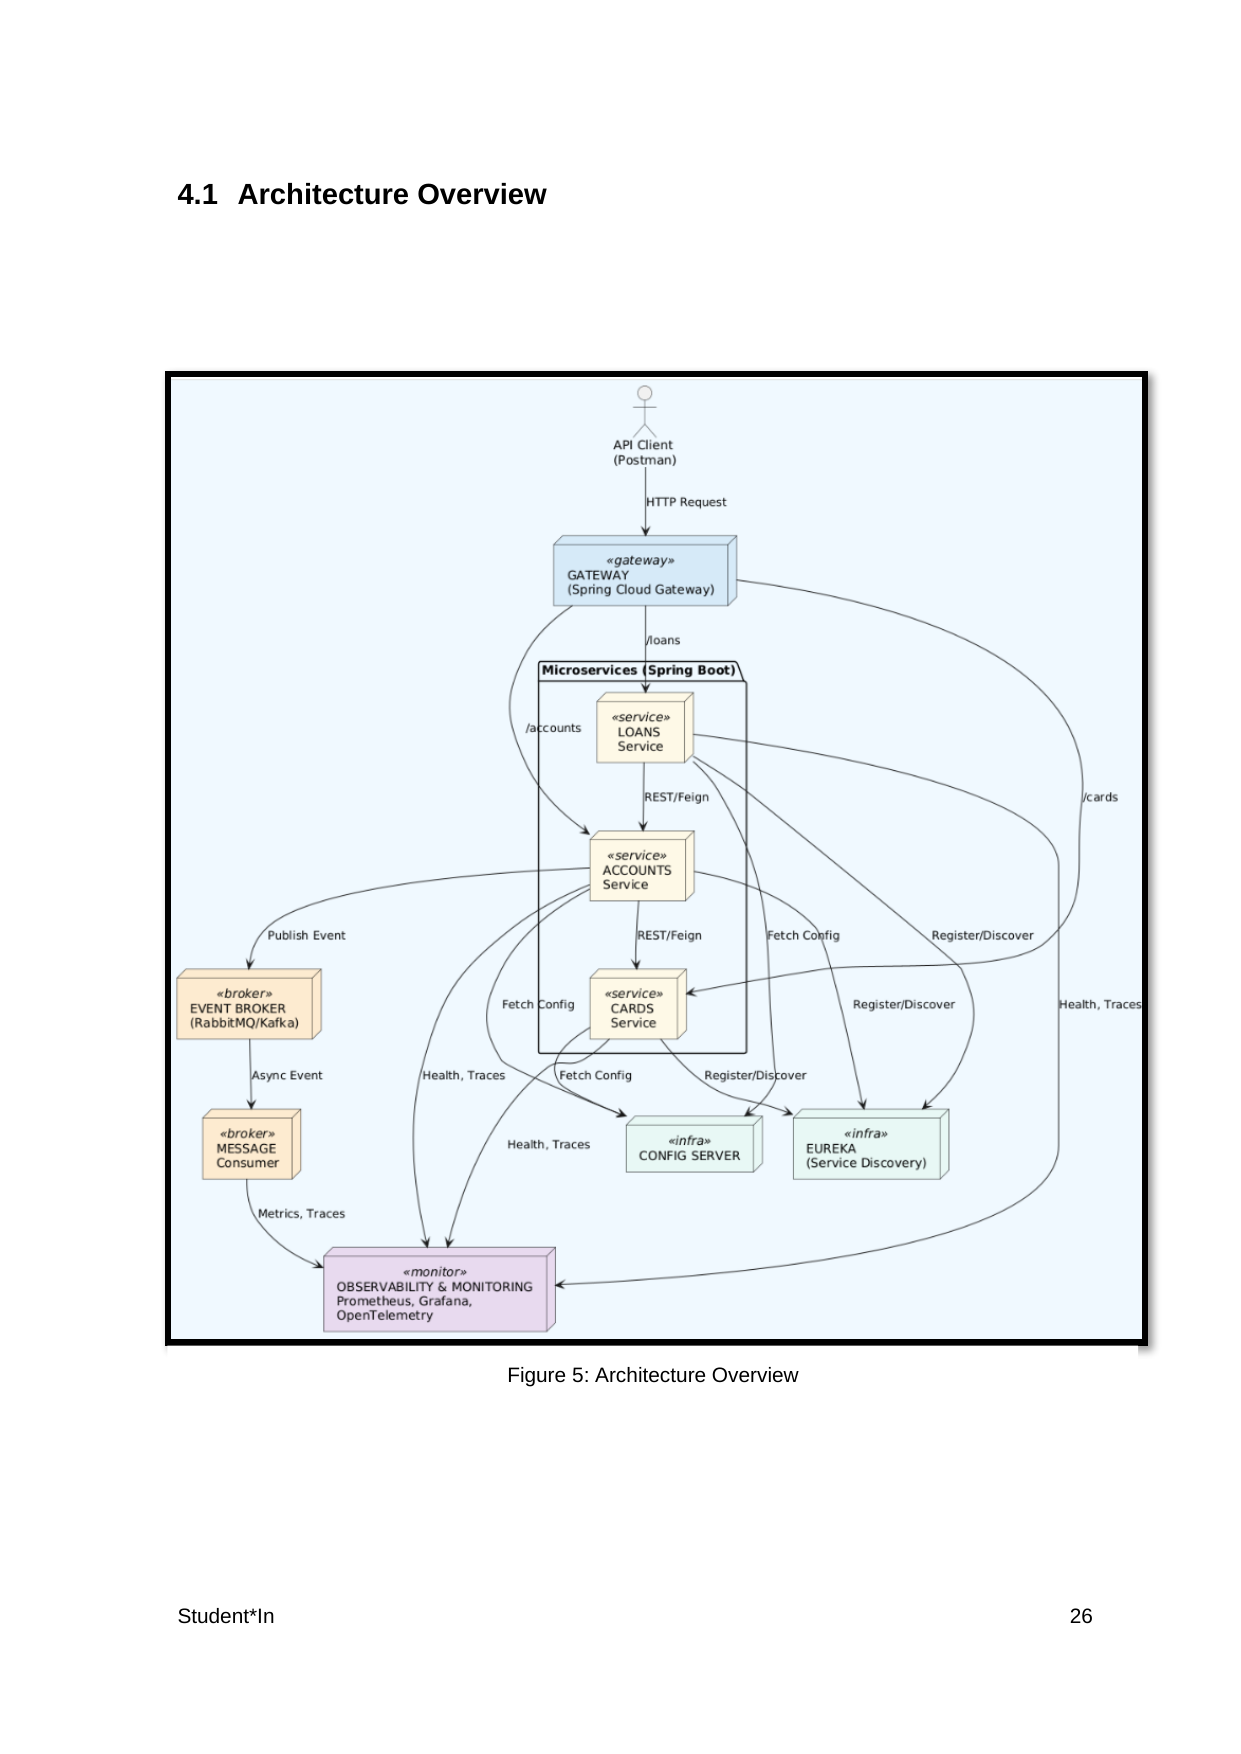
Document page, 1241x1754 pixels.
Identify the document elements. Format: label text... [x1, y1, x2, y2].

subtitle Architecture Overview [177, 177, 1092, 211]
picture [171, 377, 1142, 1339]
